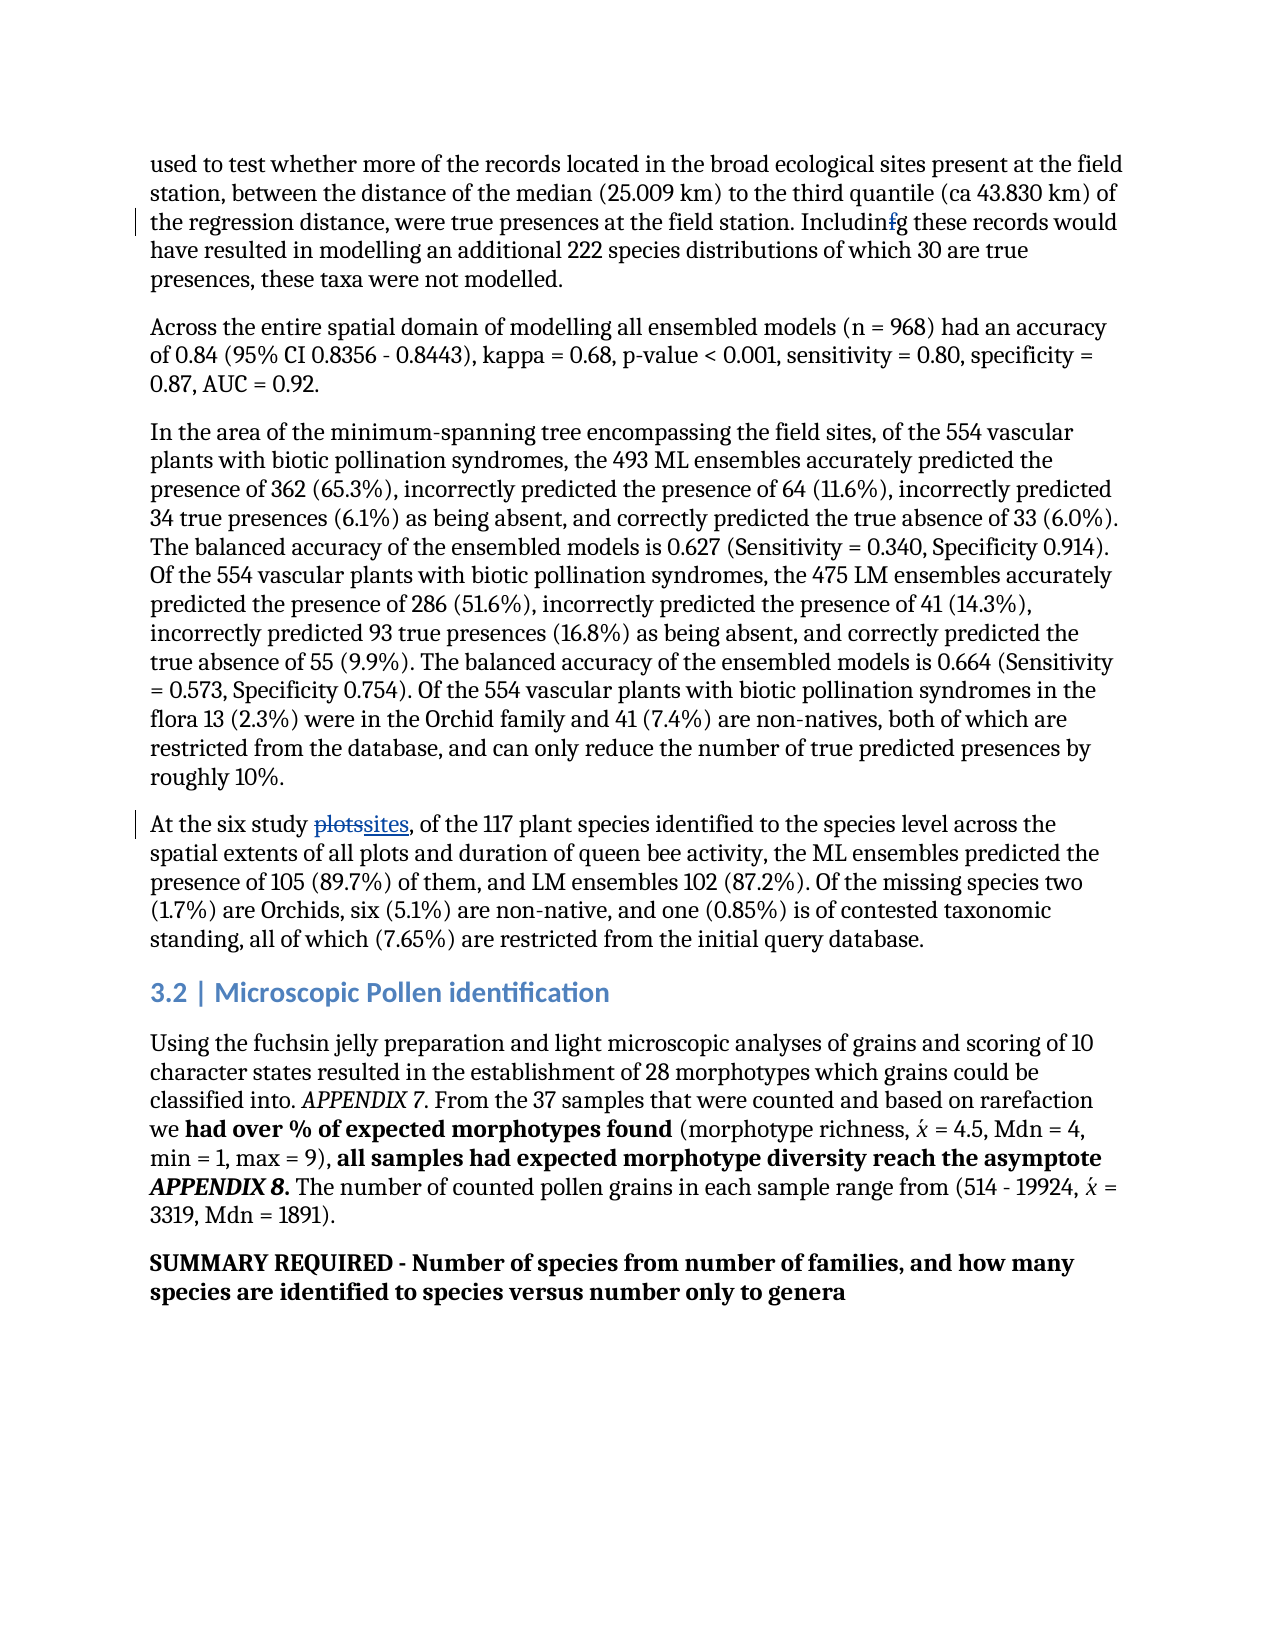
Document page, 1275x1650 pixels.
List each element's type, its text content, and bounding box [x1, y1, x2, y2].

text In the area of the minimum-spanning tree encompassing the field sites, of the 554 vascular plants with biotic pollination syndromes, the 493 ML ensembles accurately predicted the presence of 362 (65.3%), incorrectly predicted the presence of 64 (11.6%), incorrectly predicted 34 true presences (6.1%) as being absent, and correctly predicted the true absence of 33 (6.0%). The balanced accuracy of the ensembled models is 0.627 (Sensitivity = 0.340, Specificity 0.914). Of the 554 vascular plants with biotic pollination syndromes, the 475 LM ensembles accurately predicted the presence of 286 (51.6%), incorrectly predicted the presence of 41 (14.3%), incorrectly predicted 93 true presences (16.8%) as being absent, and correctly predicted the true absence of 55 (9.9%). The balanced accuracy of the ensembled models is 0.664 (Sensitivity = 0.573, Specificity 0.754). Of the 554 vascular plants with biotic pollination syndromes in the flora 13 (2.3%) were in the Orchid family and 41 (7.4%) are non-natives, both of which are restricted from the database, and can only reduce the number of true predicted presences by roughly 10%. [150, 417, 1125, 791]
text At the six study , of the 117 plant species identified to the species level across the spatial extents of all plots and duration of queen bee activity, the ML ensembles predicted the presence of 105 (89.7%) of them, and LM ensembles 102 (87.2%). Of the missing species two (1.7%) are Orchids, six (5.1%) are non-native, and one (0.85%) is of contested taxonomic standing, all of which (7.65%) are restricted from the initial query database. [150, 810, 1125, 954]
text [150, 150, 1125, 294]
text Using the fuchsin jelly preparation and light microscopic analyses of grains and scoring of 10 character states resulted in the establishment of 28 morphotypes which grains could be classified into. APPENDIX 7. From the 37 samples that were counted and based on rarefaction we had over % of expected morphotypes found (morphotype richness, = 4.5, Mdn = 4, min = 1, max = 9), all samples had expected morphotype diversity reach the asymptote APPENDIX 8. The number of counted pollen grains in each sample range from (514 - 19924, = 3319, Mdn = 1891). [150, 1029, 1125, 1230]
text SUMMARY REQUIRED - Number of species from number of families, and how many species are identified to species versus number only to genera [150, 1249, 1125, 1306]
subtitle 3.2 | Microscopic Pollen identification [150, 974, 1125, 1010]
text Across the entire spatial domain of modelling all ensembled models (n = 968) had an accuracy of 0.84 (95% CI 0.8356 - 0.8443), kappa = 0.68, p-value < 0.001, sensitivity = 0.80, specificity = 0.87, AUC = 0.92. [150, 312, 1125, 399]
